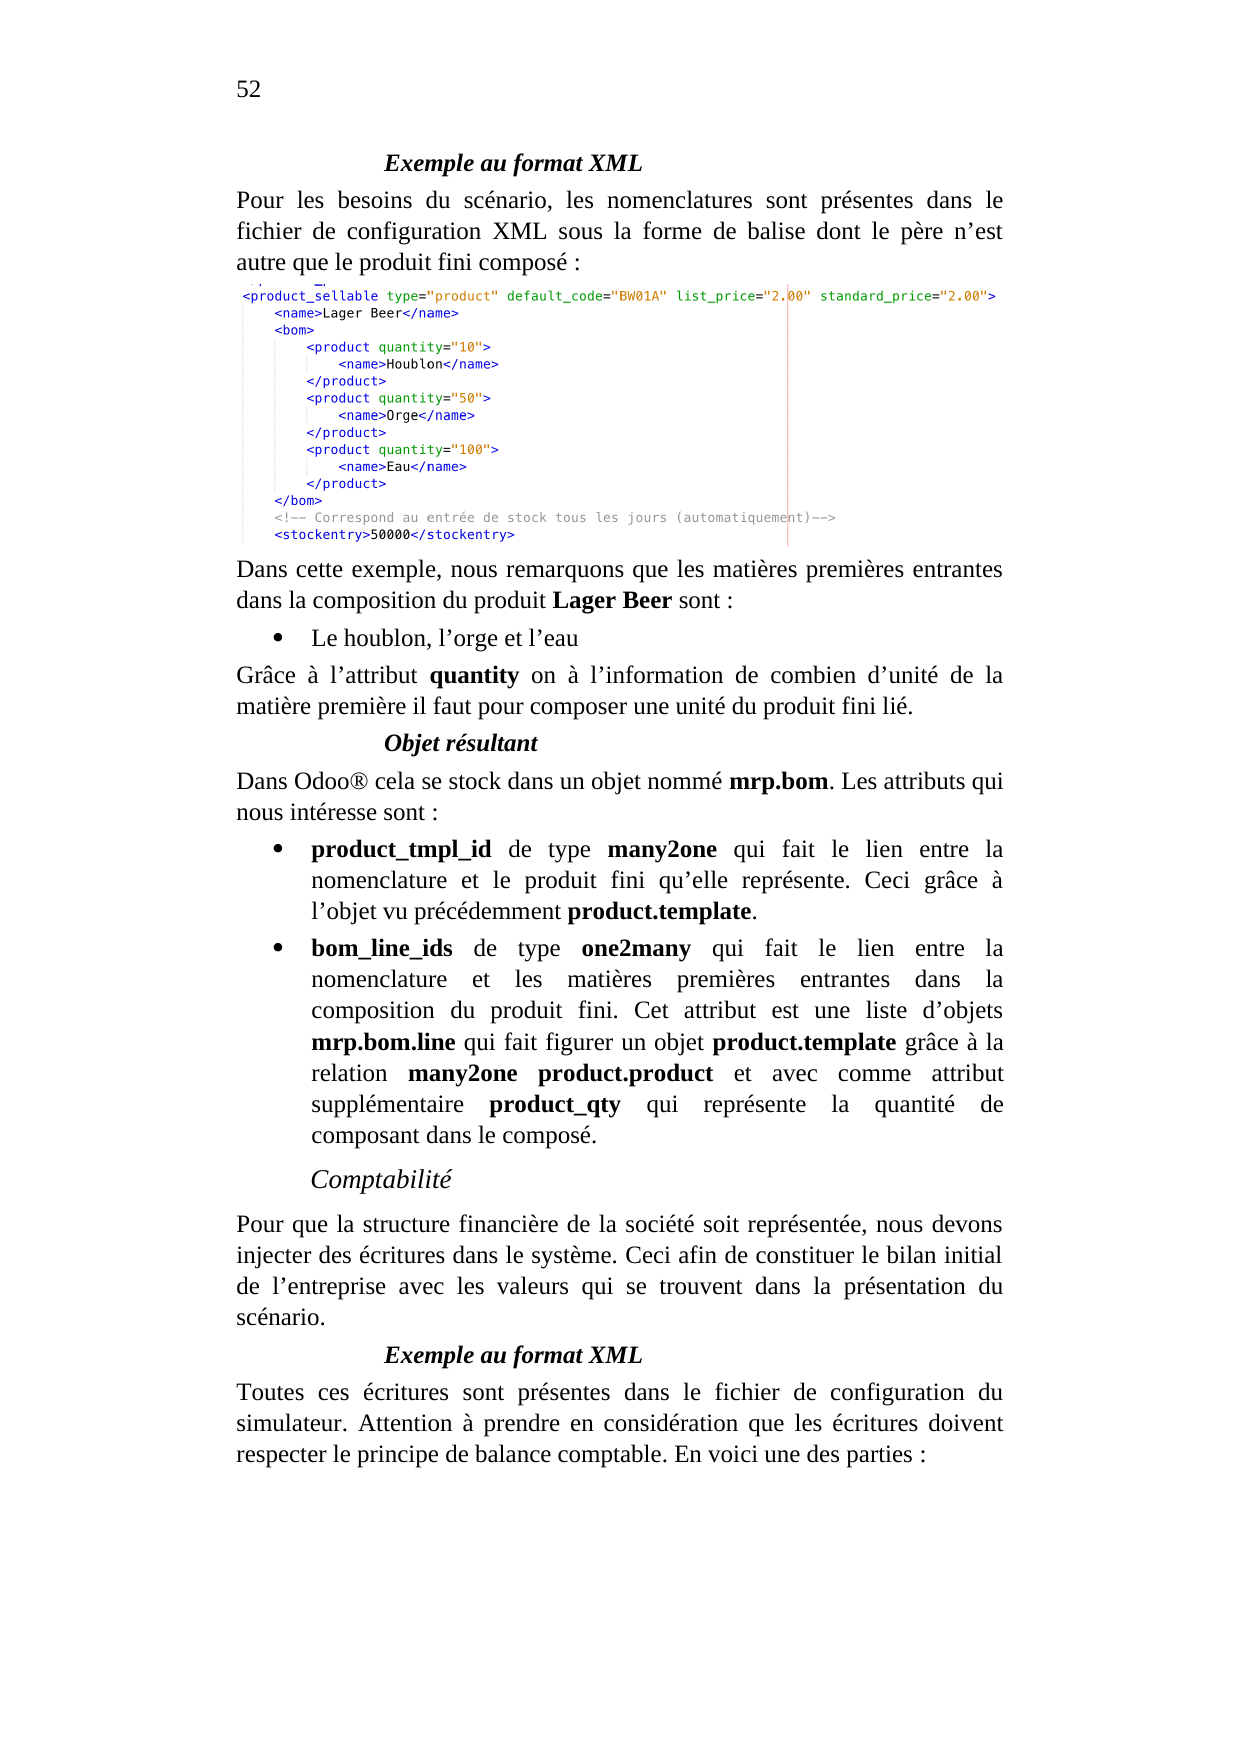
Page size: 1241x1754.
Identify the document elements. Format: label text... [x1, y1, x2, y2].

text Dans cette exemple, nous remarquons que les matières premières entrantes dans la composition du produit Lager Beer sont : [236, 554, 1004, 614]
text Exemple au format XML [384, 1340, 1004, 1368]
text Pour les besoins du scénario, les nomenclatures sont présentes dans le fichier de configuration XML sous la forme de balise dont le père n’est autre que le produit fini composé : [236, 185, 1004, 276]
text Exemple au format XML [384, 148, 1004, 176]
text Dans Odoo® cela se stock dans un objet nommé mrp.bom. Les attributs qui nous intéresse sont : [236, 766, 1004, 826]
text Objet résultant [384, 728, 1004, 757]
text Grâce à l’attribut quantity on à l’information de combien d’unité de la matière première il faut pour composer une unité du produit fini lié. [236, 660, 1004, 720]
list product_tmpl_id de type many2one qui fait le lien entre la nomenclature et le produit fini qu’elle représente. Ceci grâce à l’objet vu précédemment product.template. [274, 834, 1004, 925]
list Le houblon, l’orge et l’eau [274, 623, 1004, 652]
list bom_line_ids de type one2many qui fait le lien entre la nomenclature et les matières premières entrantes dans la composition du produit fini. Cet attribut est une liste d’objets mrp.bom.line qui fait figurer un objet product.template grâce à la relation many2one product.product et avec comme attribut supplémentaire product_qty qui représente la quantité de composant dans le composé. [274, 933, 1004, 1148]
text Comptabilité [310, 1163, 1004, 1194]
picture [236, 284, 1004, 546]
text Toutes ces écritures sont présentes dans le fichier de configuration du simulateur. Attention à prendre en considération que les écritures doivent respecter le principe de balance comptable. En voici une des parties : [236, 1377, 1004, 1468]
text Pour que la structure financière de la société soit représentée, nous devons injecter des écritures dans le système. Ceci afin de constituer le bilan initial de l’entreprise avec les valeurs qui se trouvent dans la présentation du scénario. [236, 1209, 1004, 1331]
